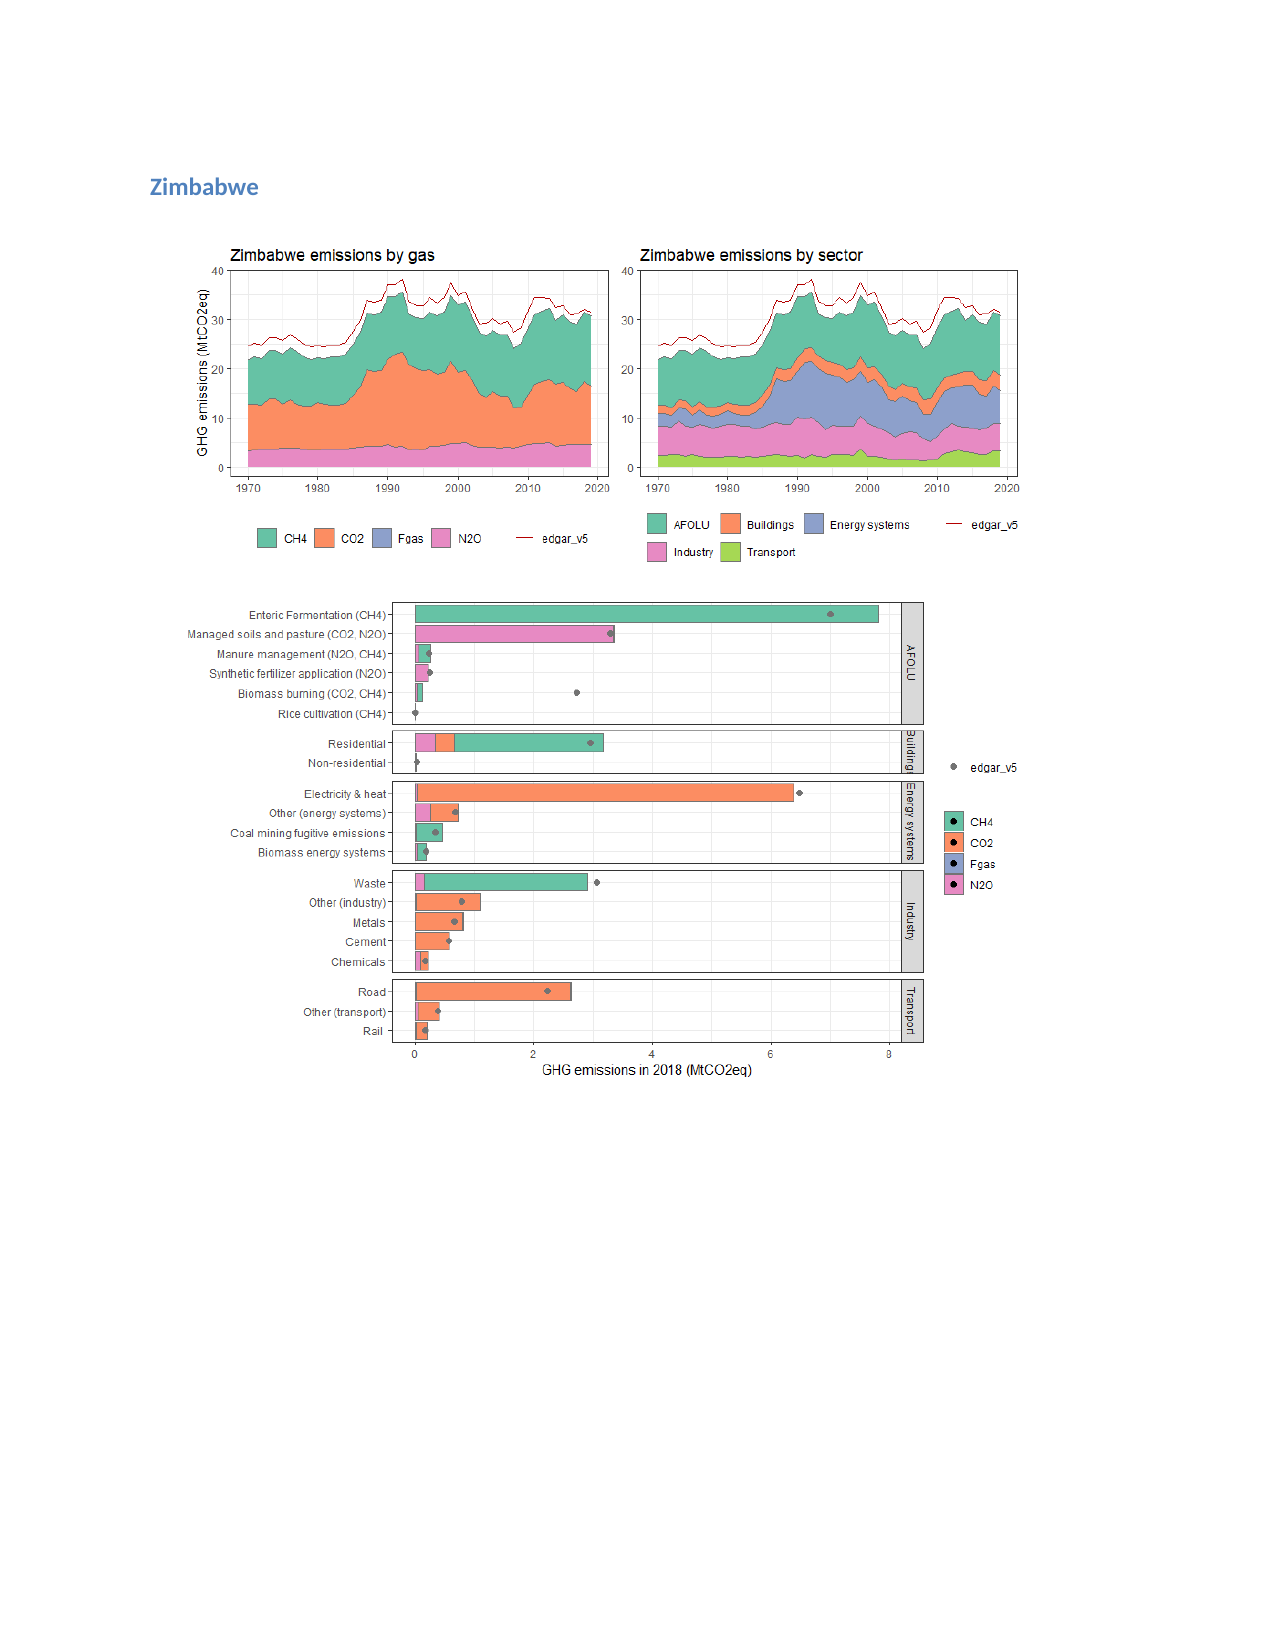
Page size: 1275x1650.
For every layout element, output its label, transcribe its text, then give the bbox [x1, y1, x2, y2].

picture [168, 220, 1044, 1096]
subtitle Zimbabwe [150, 171, 1125, 201]
